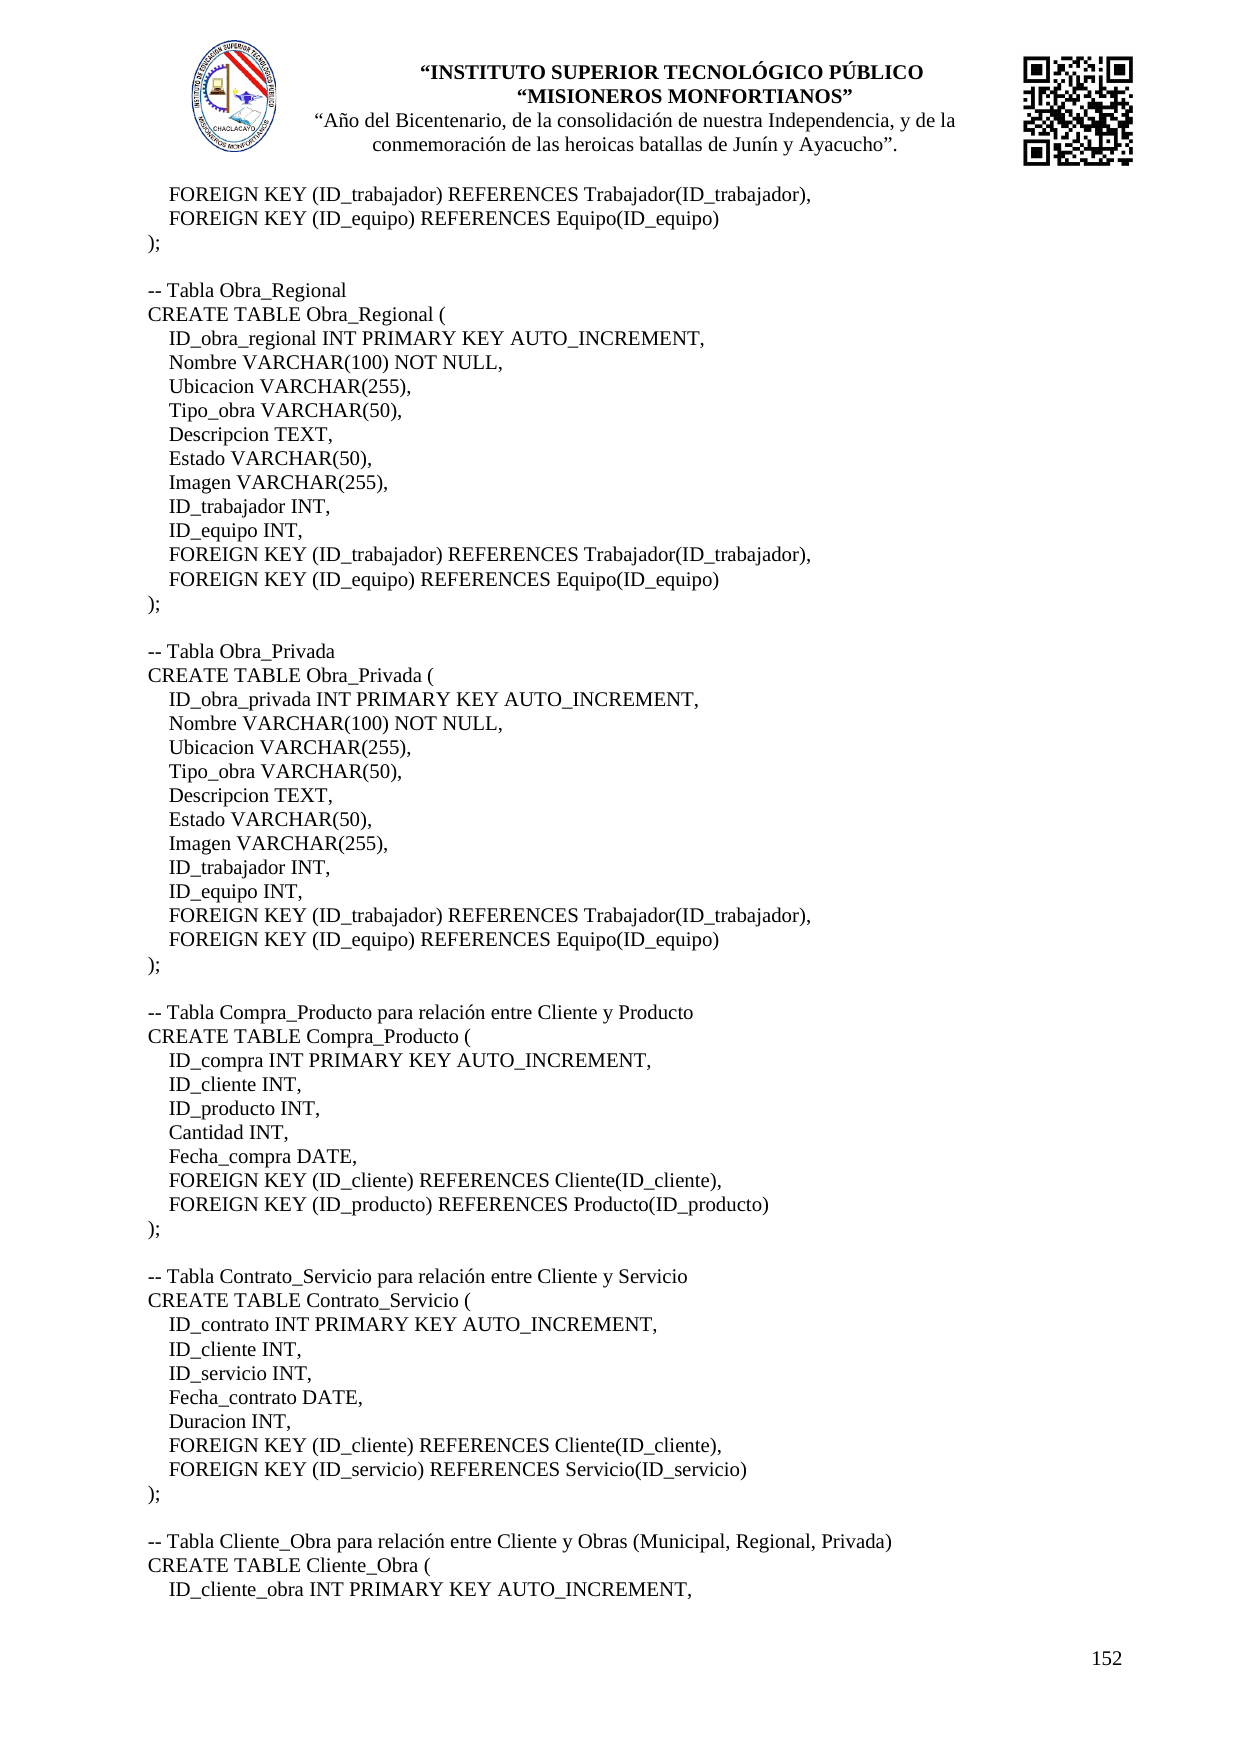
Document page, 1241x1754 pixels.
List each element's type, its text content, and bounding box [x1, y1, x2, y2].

text Descripcion TEXT, [148, 783, 1122, 807]
text FOREIGN KEY (ID_cliente) REFERENCES Cliente(ID_cliente), [148, 1433, 1122, 1457]
text ID_obra_regional INT PRIMARY KEY AUTO_INCREMENT, [148, 326, 1122, 350]
text -- Tabla Obra_Privada [148, 639, 1122, 663]
text CREATE TABLE Obra_Privada ( [148, 663, 1122, 687]
text ); [148, 591, 1122, 614]
text FOREIGN KEY (ID_cliente) REFERENCES Cliente(ID_cliente), [148, 1168, 1122, 1192]
text ID_trabajador INT, [148, 494, 1122, 518]
text ID_contrato INT PRIMARY KEY AUTO_INCREMENT, [148, 1312, 1122, 1336]
text FOREIGN KEY (ID_trabajador) REFERENCES Trabajador(ID_trabajador), [148, 903, 1122, 927]
text ID_cliente INT, [148, 1072, 1122, 1096]
text ); [148, 229, 1122, 254]
text FOREIGN KEY (ID_equipo) REFERENCES Equipo(ID_equipo) [148, 206, 1122, 229]
text ID_trabajador INT, [148, 855, 1122, 879]
text Estado VARCHAR(50), [148, 807, 1122, 831]
text ID_servicio INT, [148, 1361, 1122, 1384]
text CREATE TABLE Compra_Producto ( [148, 1024, 1122, 1048]
text ); [148, 951, 1122, 976]
text CREATE TABLE Contrato_Servicio ( [148, 1288, 1122, 1312]
text ID_obra_privada INT PRIMARY KEY AUTO_INCREMENT, [148, 687, 1122, 711]
text CREATE TABLE Cliente_Obra ( [148, 1553, 1122, 1577]
text Fecha_compra DATE, [148, 1144, 1122, 1168]
text FOREIGN KEY (ID_producto) REFERENCES Producto(ID_producto) [148, 1192, 1122, 1216]
text Descripcion TEXT, [148, 422, 1122, 446]
text FOREIGN KEY (ID_trabajador) REFERENCES Trabajador(ID_trabajador), [148, 181, 1122, 206]
text -- Tabla Contrato_Servicio para relación entre Cliente y Servicio [148, 1264, 1122, 1288]
text Nombre VARCHAR(100) NOT NULL, [148, 711, 1122, 735]
text ); [148, 1216, 1122, 1240]
text -- Tabla Compra_Producto para relación entre Cliente y Producto [148, 999, 1122, 1024]
text Imagen VARCHAR(255), [148, 470, 1122, 494]
text ID_producto INT, [148, 1096, 1122, 1120]
picture [191, 40, 277, 152]
text FOREIGN KEY (ID_servicio) REFERENCES Servicio(ID_servicio) [148, 1457, 1122, 1481]
text ID_equipo INT, [148, 518, 1122, 542]
text Ubicacion VARCHAR(255), [148, 735, 1122, 759]
text CREATE TABLE Obra_Regional ( [148, 302, 1122, 326]
text FOREIGN KEY (ID_equipo) REFERENCES Equipo(ID_equipo) [148, 566, 1122, 591]
text Nombre VARCHAR(100) NOT NULL, [148, 350, 1122, 374]
text -- Tabla Cliente_Obra para relación entre Cliente y Obras (Municipal, Regional, Privada) [148, 1529, 1122, 1553]
text -- Tabla Obra_Regional [148, 278, 1122, 302]
text FOREIGN KEY (ID_equipo) REFERENCES Equipo(ID_equipo) [148, 927, 1122, 951]
text Duracion INT, [148, 1409, 1122, 1433]
text Tipo_obra VARCHAR(50), [148, 398, 1122, 422]
text ID_cliente_obra INT PRIMARY KEY AUTO_INCREMENT, [148, 1577, 1122, 1601]
text ID_compra INT PRIMARY KEY AUTO_INCREMENT, [148, 1048, 1122, 1072]
text ID_equipo INT, [148, 879, 1122, 903]
picture [1018, 51, 1137, 170]
text ID_cliente INT, [148, 1336, 1122, 1361]
text Imagen VARCHAR(255), [148, 831, 1122, 855]
text Cantidad INT, [148, 1120, 1122, 1144]
text Tipo_obra VARCHAR(50), [148, 759, 1122, 783]
text Fecha_contrato DATE, [148, 1384, 1122, 1409]
text Estado VARCHAR(50), [148, 446, 1122, 470]
text ); [148, 1481, 1122, 1505]
text Ubicacion VARCHAR(255), [148, 374, 1122, 398]
text FOREIGN KEY (ID_trabajador) REFERENCES Trabajador(ID_trabajador), [148, 542, 1122, 566]
